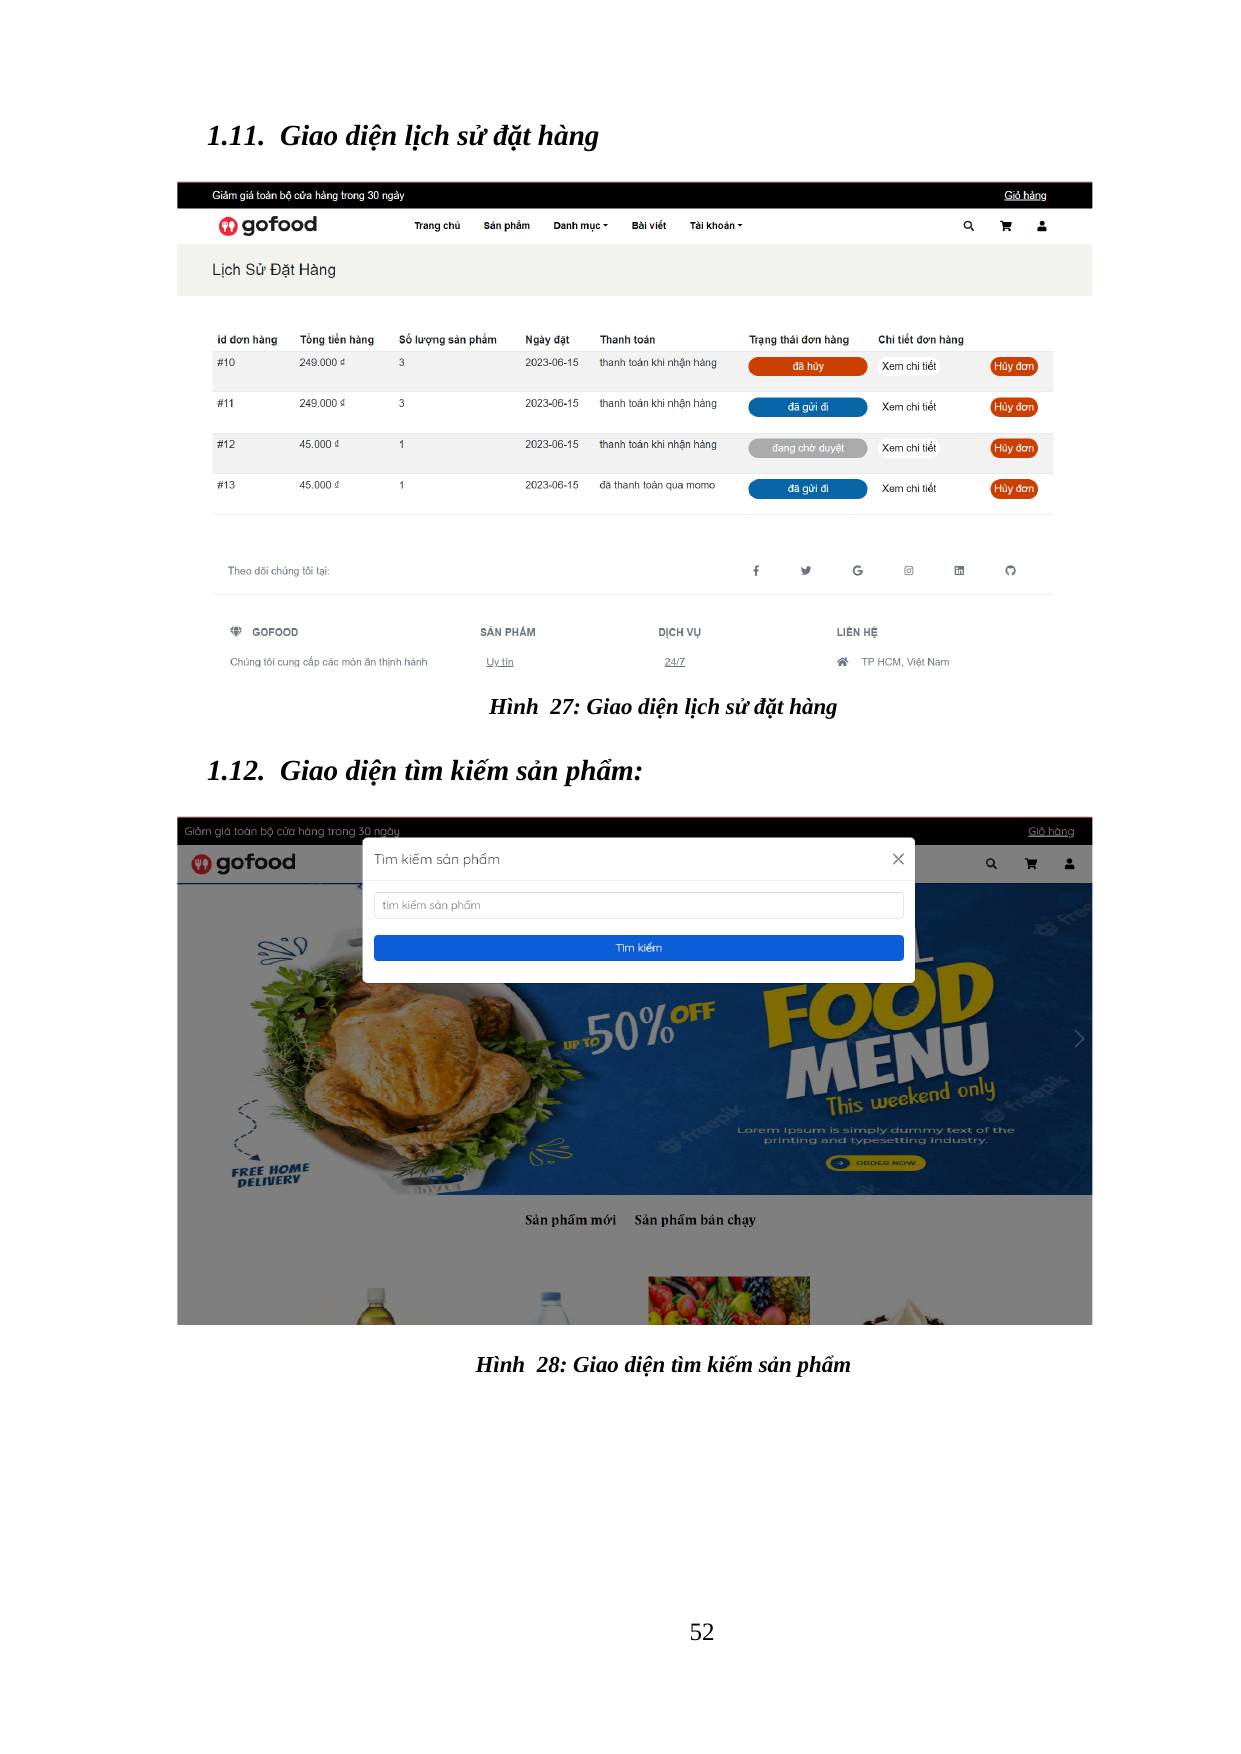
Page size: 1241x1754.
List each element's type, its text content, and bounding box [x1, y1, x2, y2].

text Hình 28: Giao diện tìm kiếm sản phẩm [177, 1352, 1152, 1378]
picture [177, 816, 1093, 1325]
text Hình 27: Giao diện lịch sử đặt hàng [177, 693, 1152, 719]
picture [177, 181, 1093, 667]
subtitle Giao diện tìm kiếm sản phẩm: [207, 753, 1152, 787]
subtitle Giao diện lịch sử đặt hàng [207, 118, 1152, 152]
